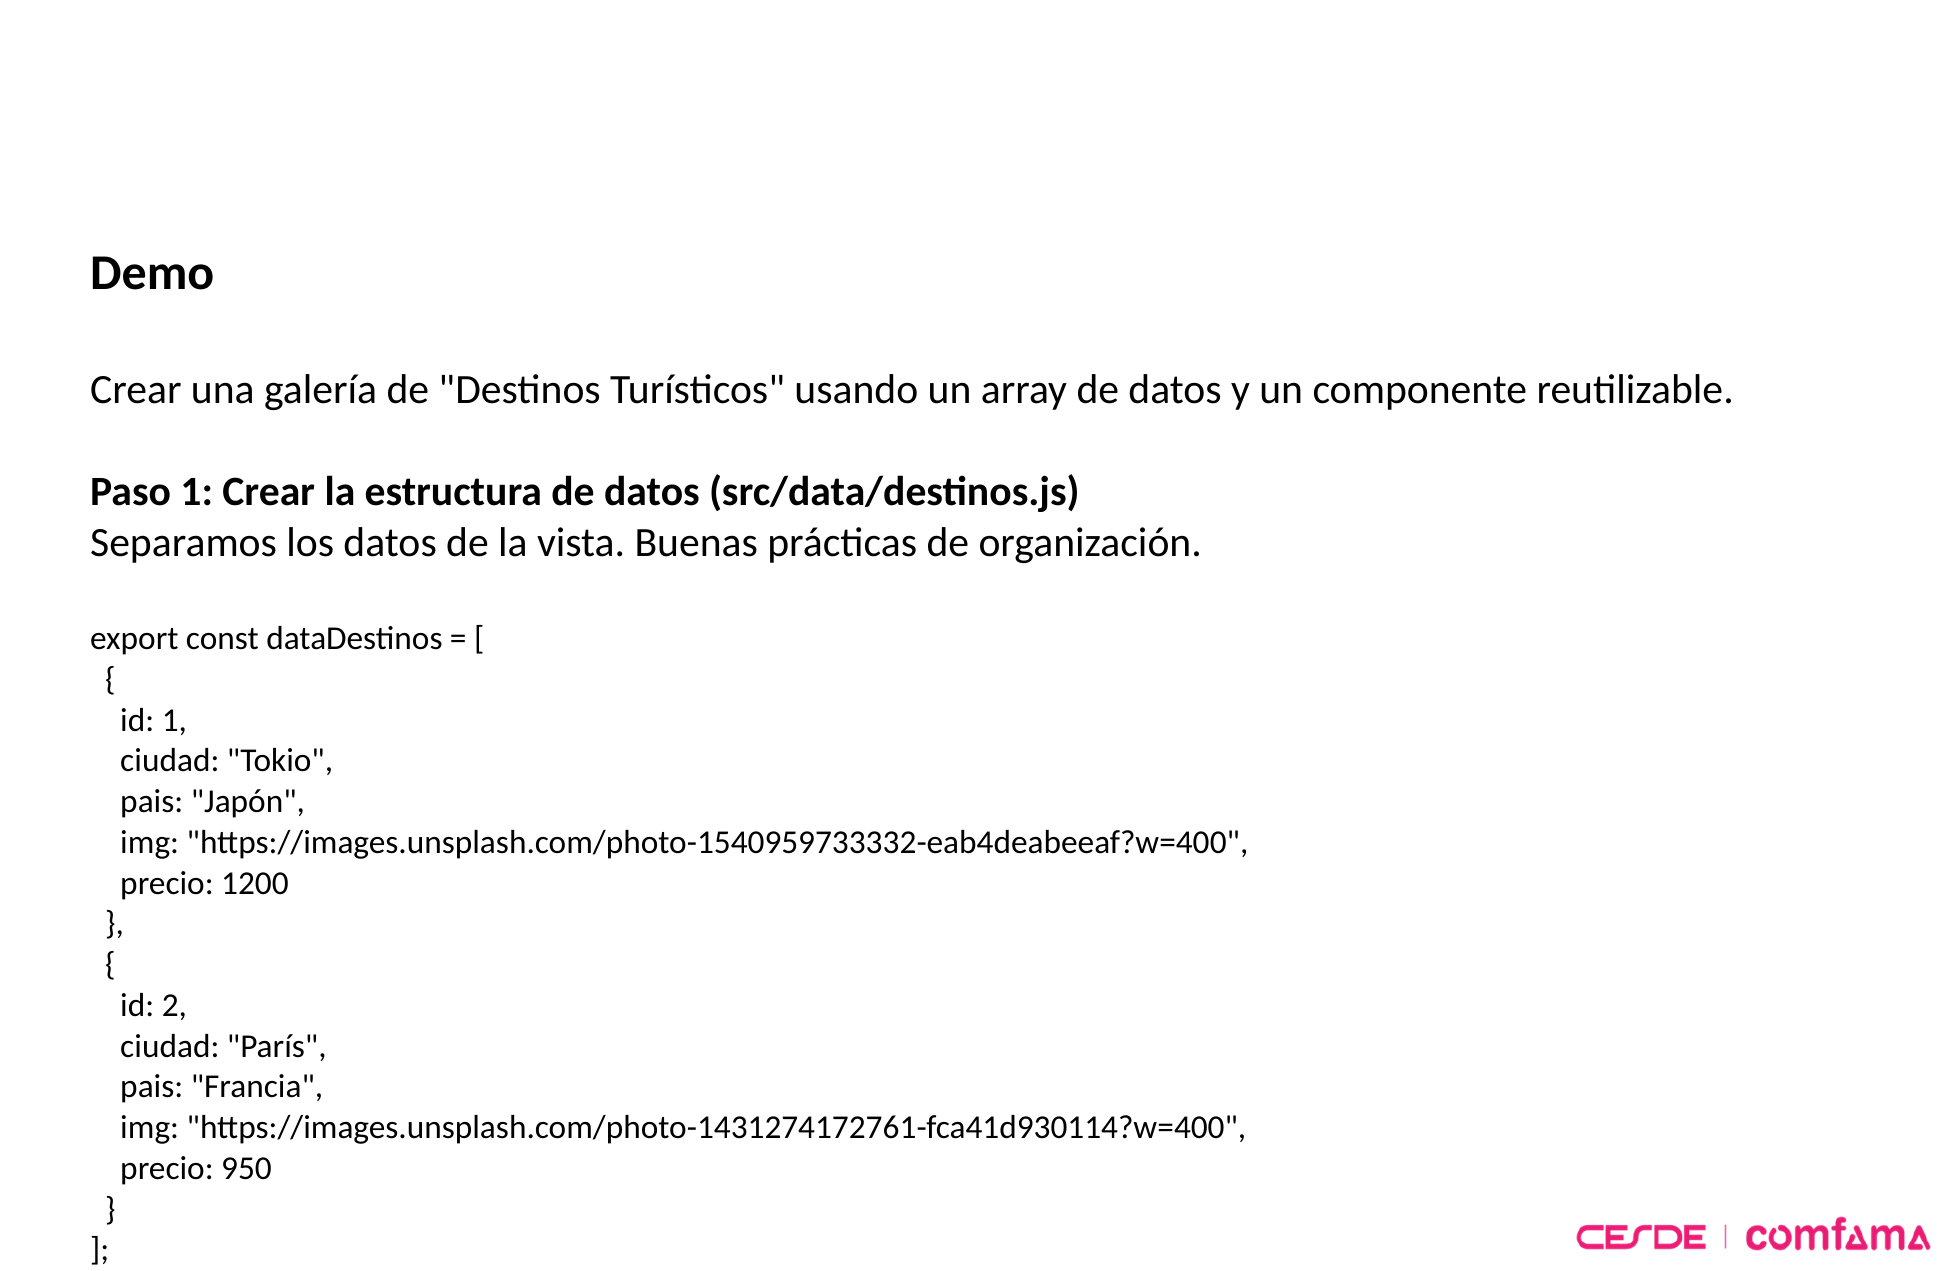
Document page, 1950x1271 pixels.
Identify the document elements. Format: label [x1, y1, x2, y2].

picture [1567, 1208, 1939, 1258]
